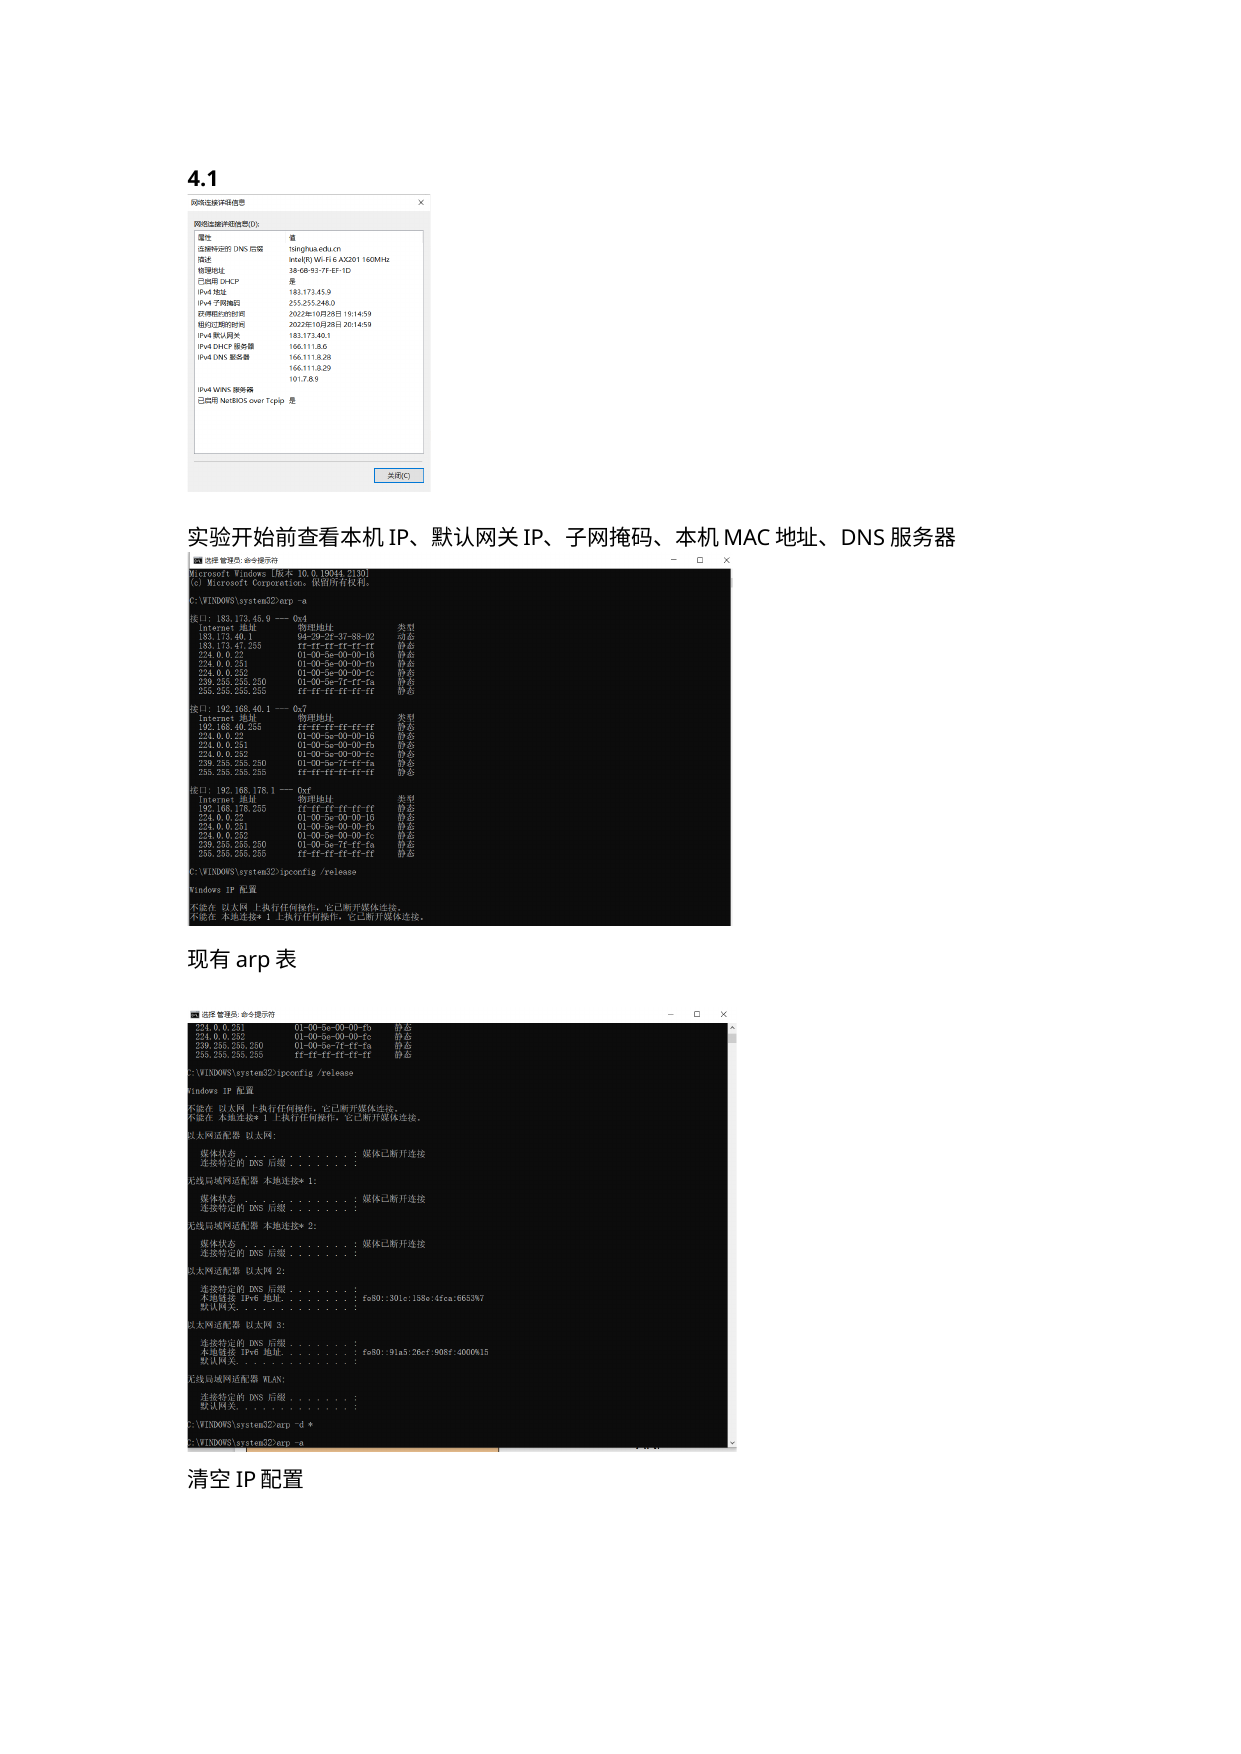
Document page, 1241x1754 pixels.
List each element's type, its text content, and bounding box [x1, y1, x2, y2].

picture [187, 194, 431, 492]
text 清空IP配置 [187, 1462, 1053, 1494]
picture [187, 1007, 737, 1452]
picture [187, 552, 733, 926]
text 4.1 [187, 162, 1053, 194]
text 实验开始前查看本机IP、默认网关IP、子网掩码、本机MAC地址、DNS 服务器 [187, 519, 1053, 552]
text 现有arp表 [187, 942, 1053, 974]
